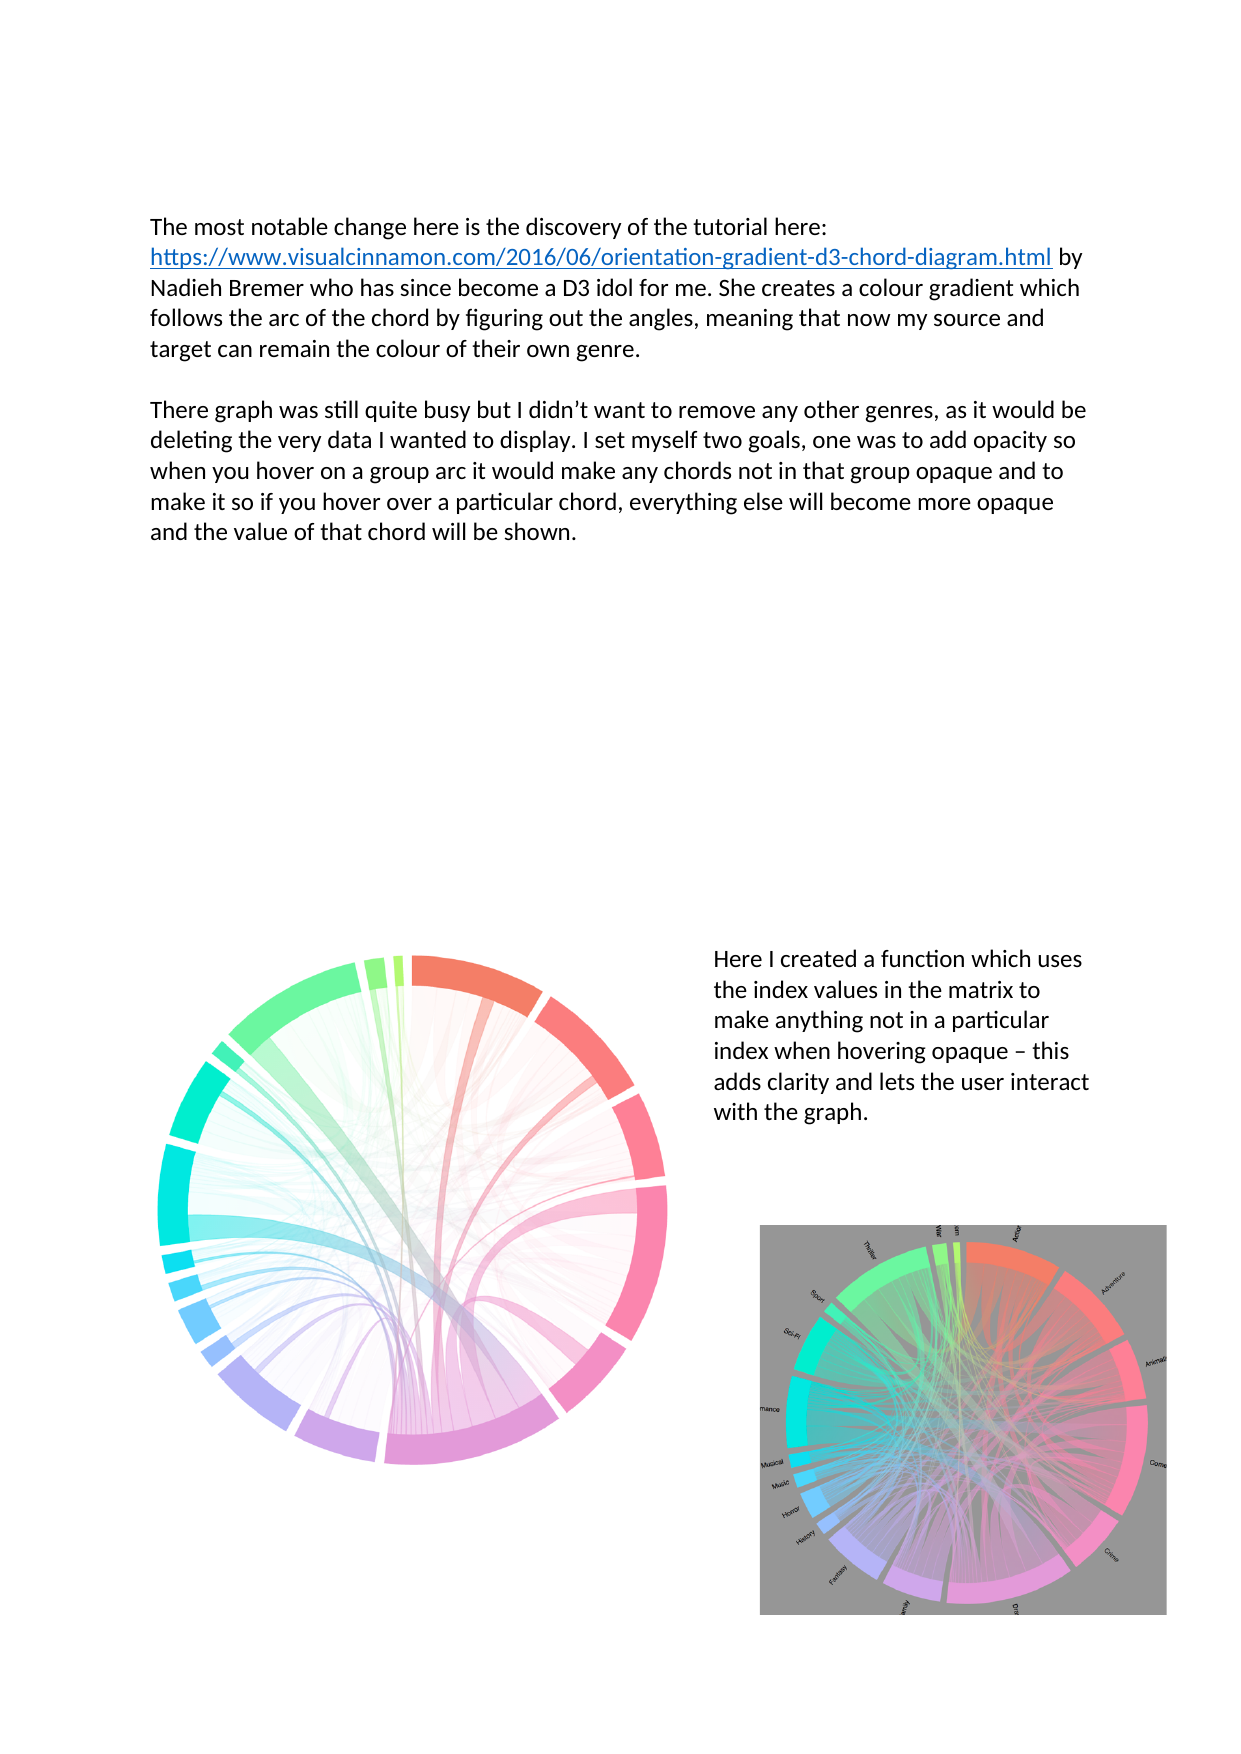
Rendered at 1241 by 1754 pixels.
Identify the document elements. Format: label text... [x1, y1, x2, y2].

picture [140, 943, 695, 1511]
picture [758, 1225, 1167, 1613]
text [150, 150, 1090, 577]
text Here I created a function which uses the index values in the matrix to make anything not in a particular index when hovering opaque – this adds clarity and lets the user interact with the graph. [695, 943, 1090, 1127]
